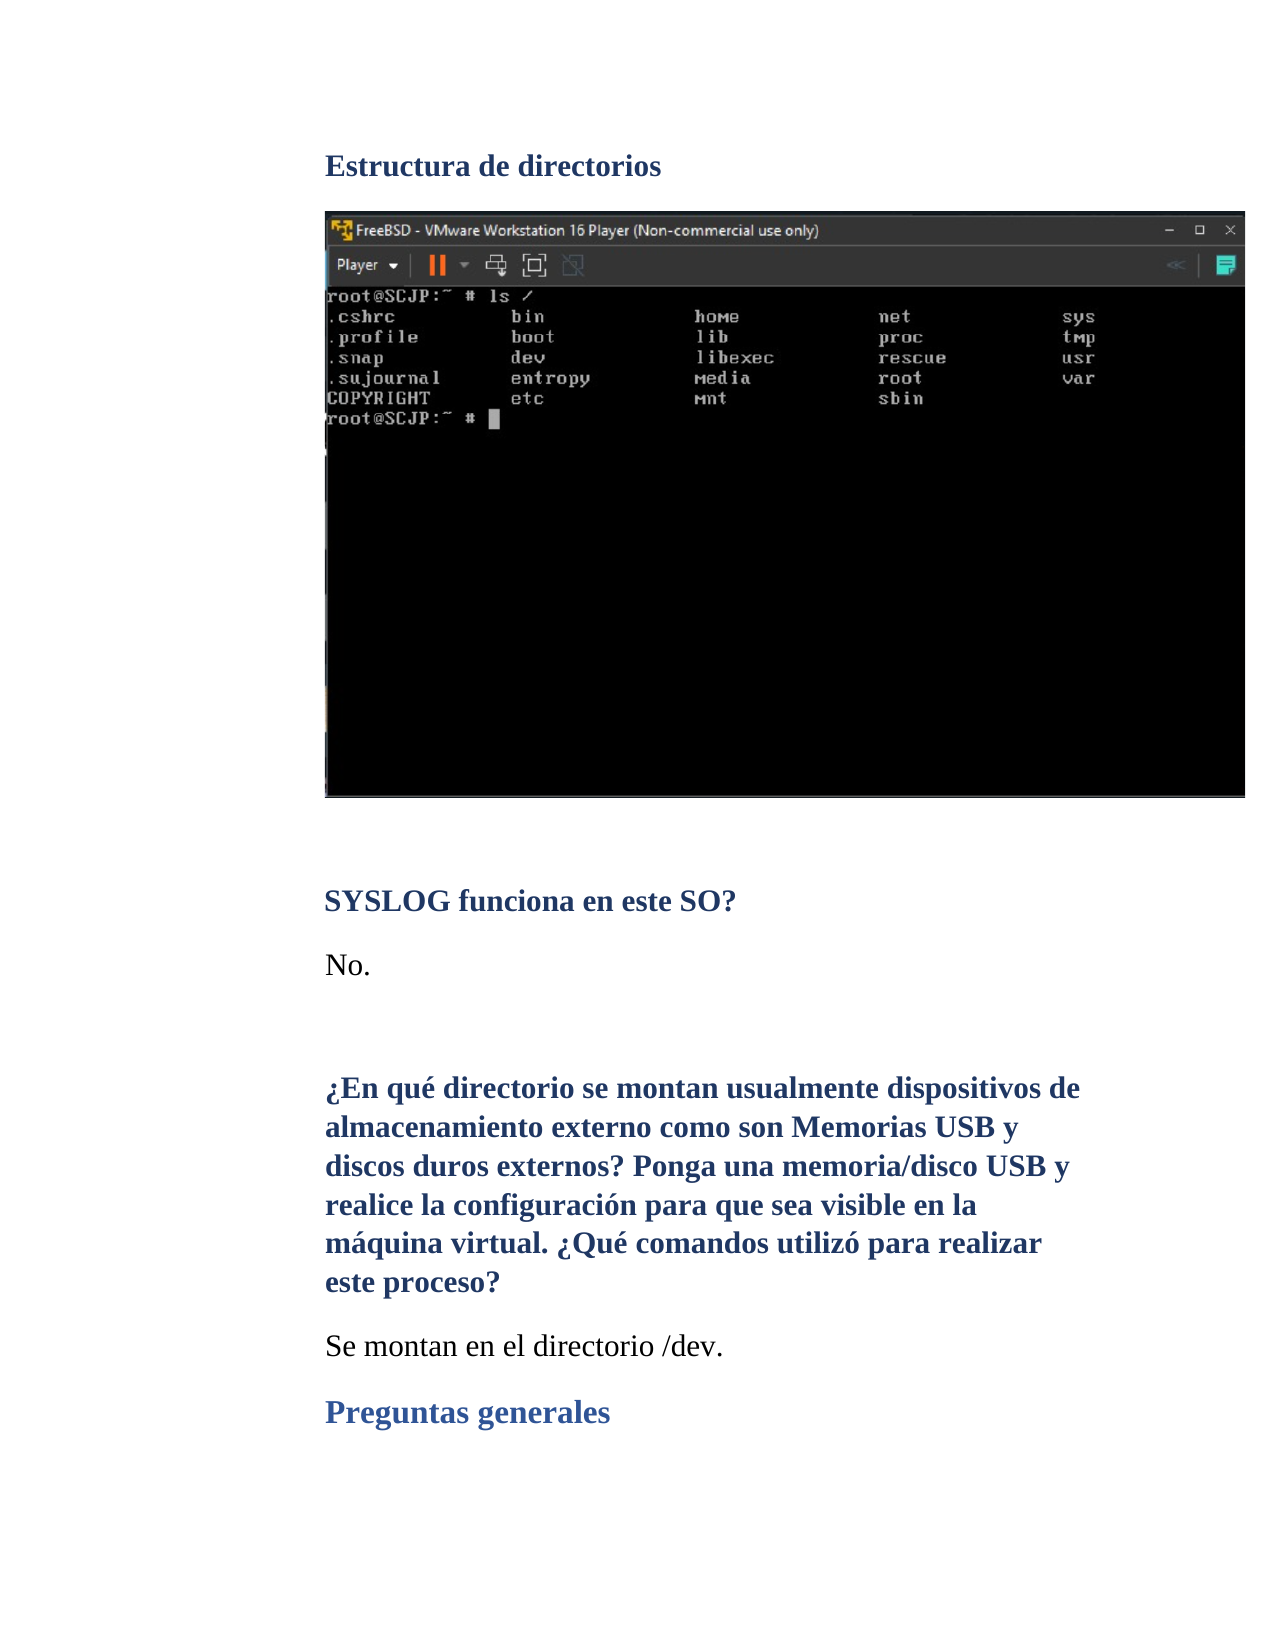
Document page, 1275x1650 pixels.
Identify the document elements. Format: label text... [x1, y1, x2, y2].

picture [324, 211, 1246, 798]
text Se montan en el directorio /dev. [251, 1327, 1098, 1363]
subtitle Preguntas generales [251, 1392, 1098, 1431]
subtitle Estructura de directorios [251, 148, 1098, 183]
subtitle ¿En qué directorio se montan usualmente dispositivos de almacenamiento externo como son Memorias USB y discos duros externos? Ponga una memoria/disco USB y realice la configuración para que sea visible en la máquina virtual. ¿Qué comandos utilizó para realizar este proceso? [325, 1070, 1098, 1299]
subtitle SYSLOG funciona en este SO? [250, 882, 1098, 918]
text No. [177, 946, 1098, 982]
